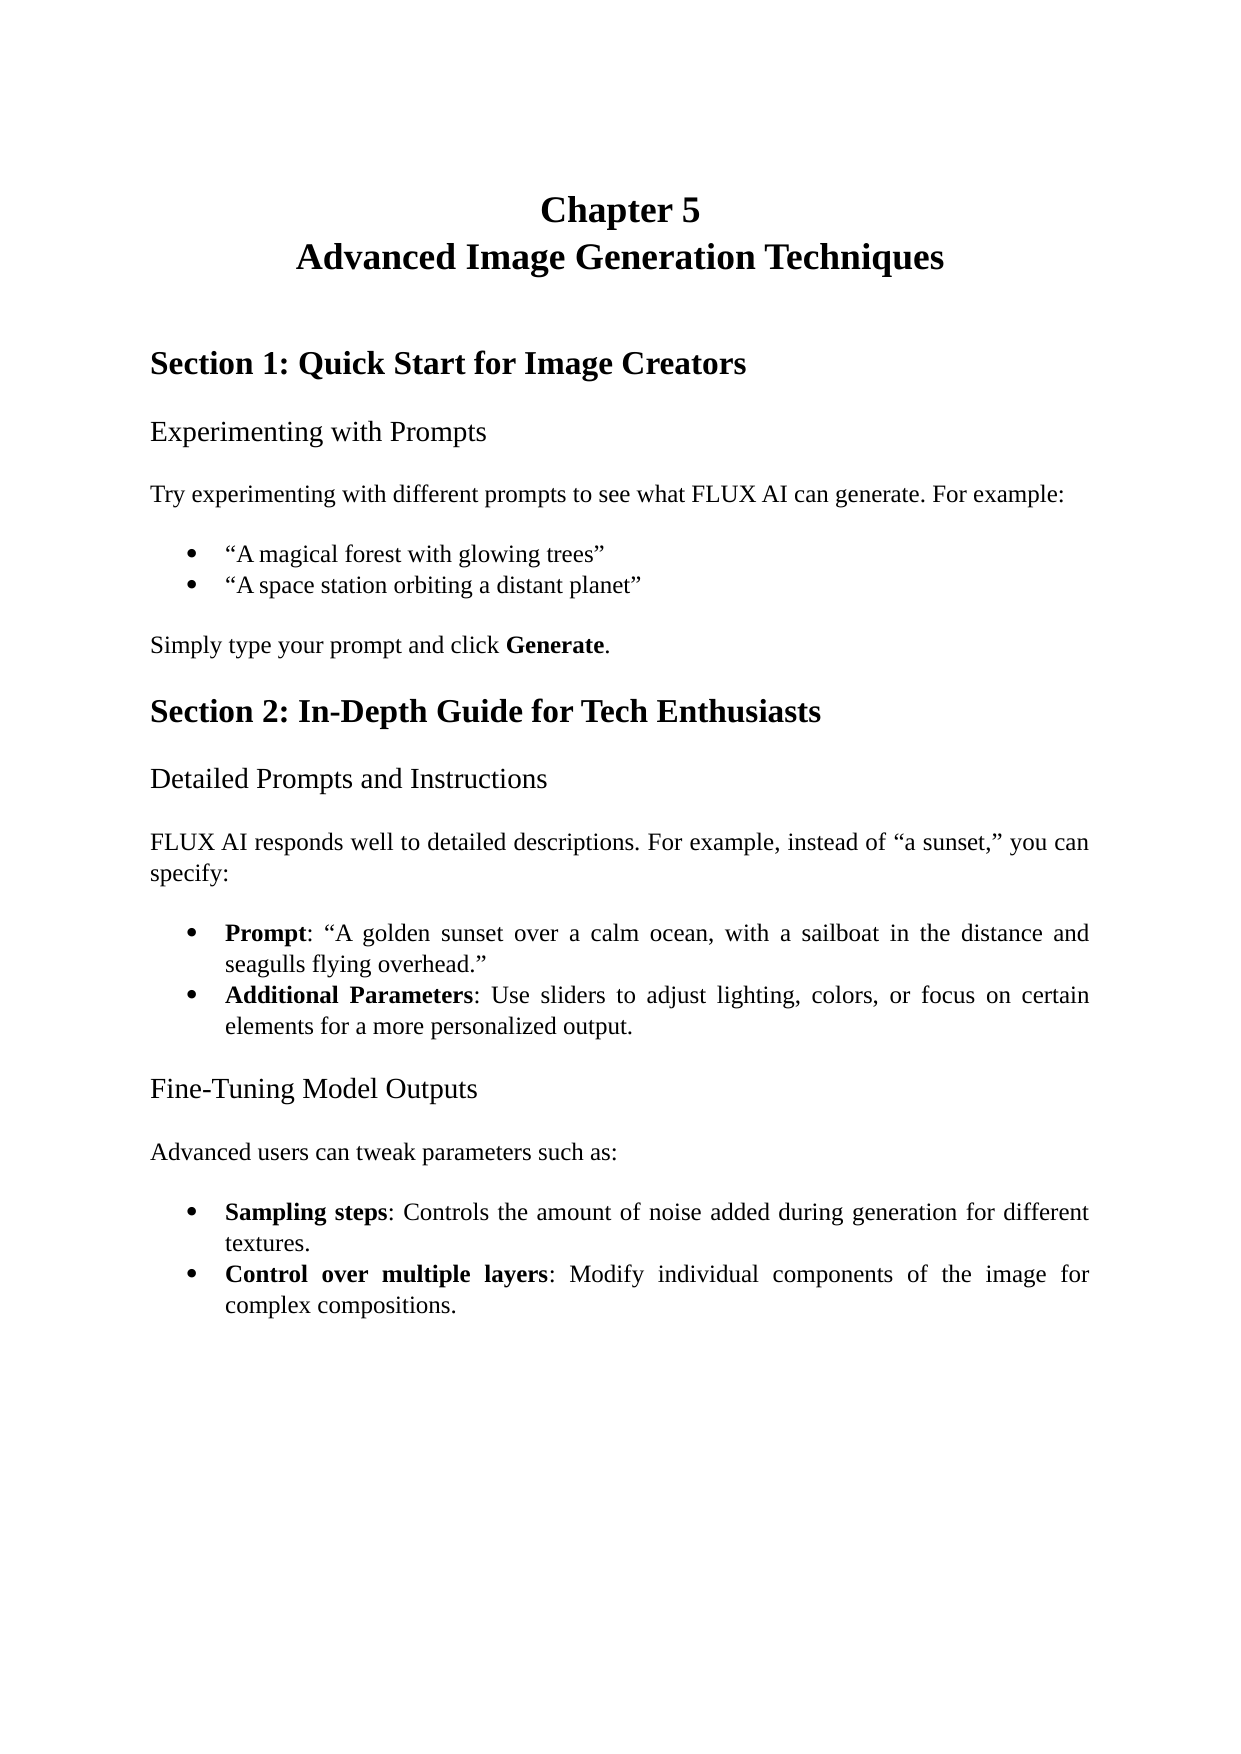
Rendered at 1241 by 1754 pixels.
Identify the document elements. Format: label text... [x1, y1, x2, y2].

list Sampling steps: Controls the amount of noise added during generation for different textures. [187, 1197, 1090, 1257]
text Advanced users can tweak parameters such as: [150, 1137, 1090, 1166]
subtitle Chapter 5 Advanced Image Generation Techniques [150, 187, 1090, 277]
subtitle Experimenting with Prompts [150, 414, 1090, 447]
subtitle Fine-Tuning Model Outputs [150, 1072, 1090, 1105]
text FLUX AI responds well to detailed descriptions. For example, instead of “a sunset,” you can specify: [150, 827, 1090, 887]
text Try experimenting with different prompts to see what FLUX AI can generate. For example: [150, 479, 1090, 508]
list “A magical forest with glowing trees” [187, 539, 1090, 568]
list Additional Parameters: Use sliders to adjust lighting, colors, or focus on certain elements for a more personalized output. [187, 980, 1090, 1040]
subtitle Section 1: Quick Start for Image Creators [150, 343, 1090, 381]
subtitle Section 2: In-Depth Guide for Tech Enthusiasts [150, 691, 1090, 729]
list Prompt: “A golden sunset over a calm ocean, with a sailboat in the distance and seagulls flying overhead.” [187, 918, 1090, 978]
text Simply type your prompt and click Generate. [150, 631, 1090, 659]
list “A space station orbiting a distant planet” [187, 570, 1090, 599]
subtitle Detailed Prompts and Instructions [150, 761, 1090, 795]
list Control over multiple layers: Modify individual components of the image for complex compositions. [187, 1259, 1090, 1319]
